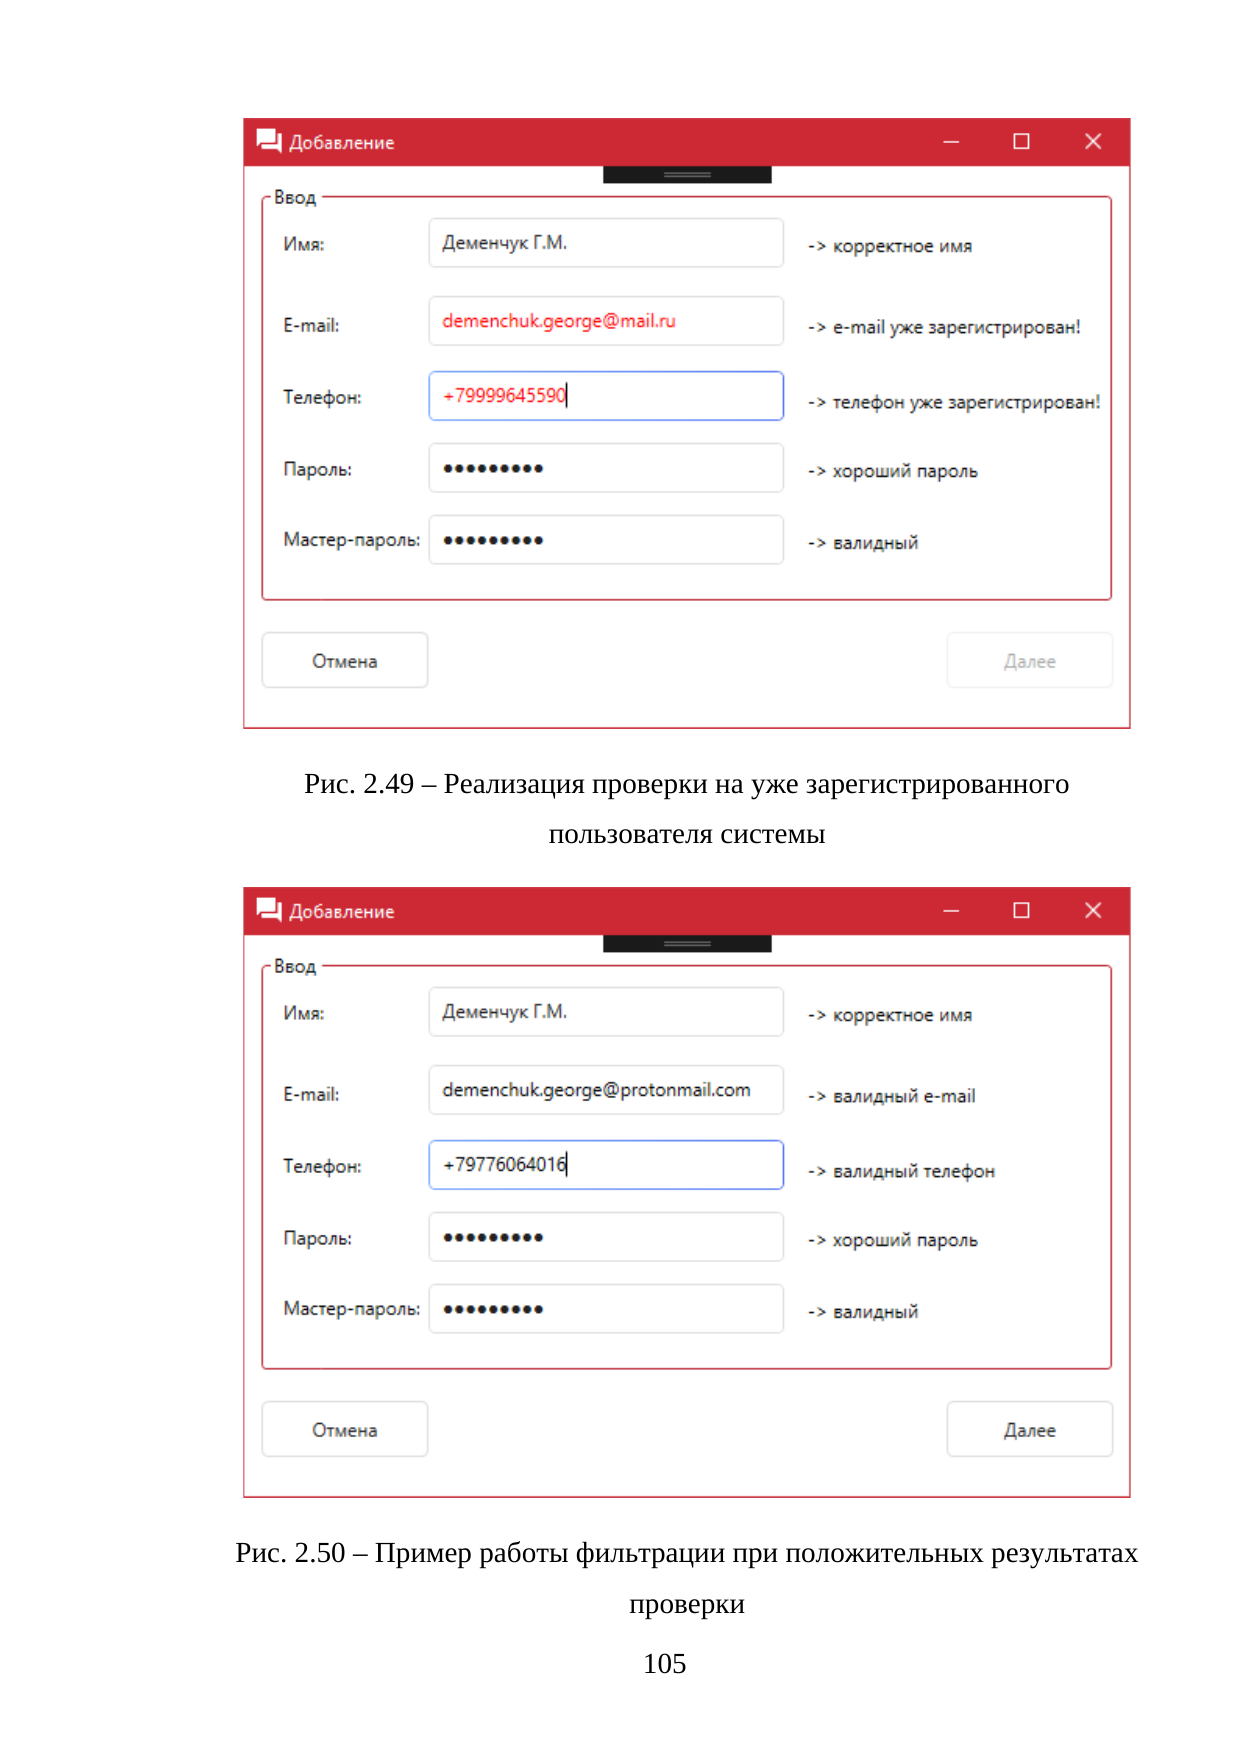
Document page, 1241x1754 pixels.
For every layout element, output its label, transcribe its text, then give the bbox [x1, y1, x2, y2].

picture [243, 887, 1131, 1498]
picture [243, 118, 1131, 729]
text Рис. 2.50 – Пример работы фильтрации при положительных результатах проверки [222, 1536, 1152, 1619]
text Рис. 2.49 – Реализация проверки на уже зарегистрированного пользователя системы [222, 766, 1152, 850]
